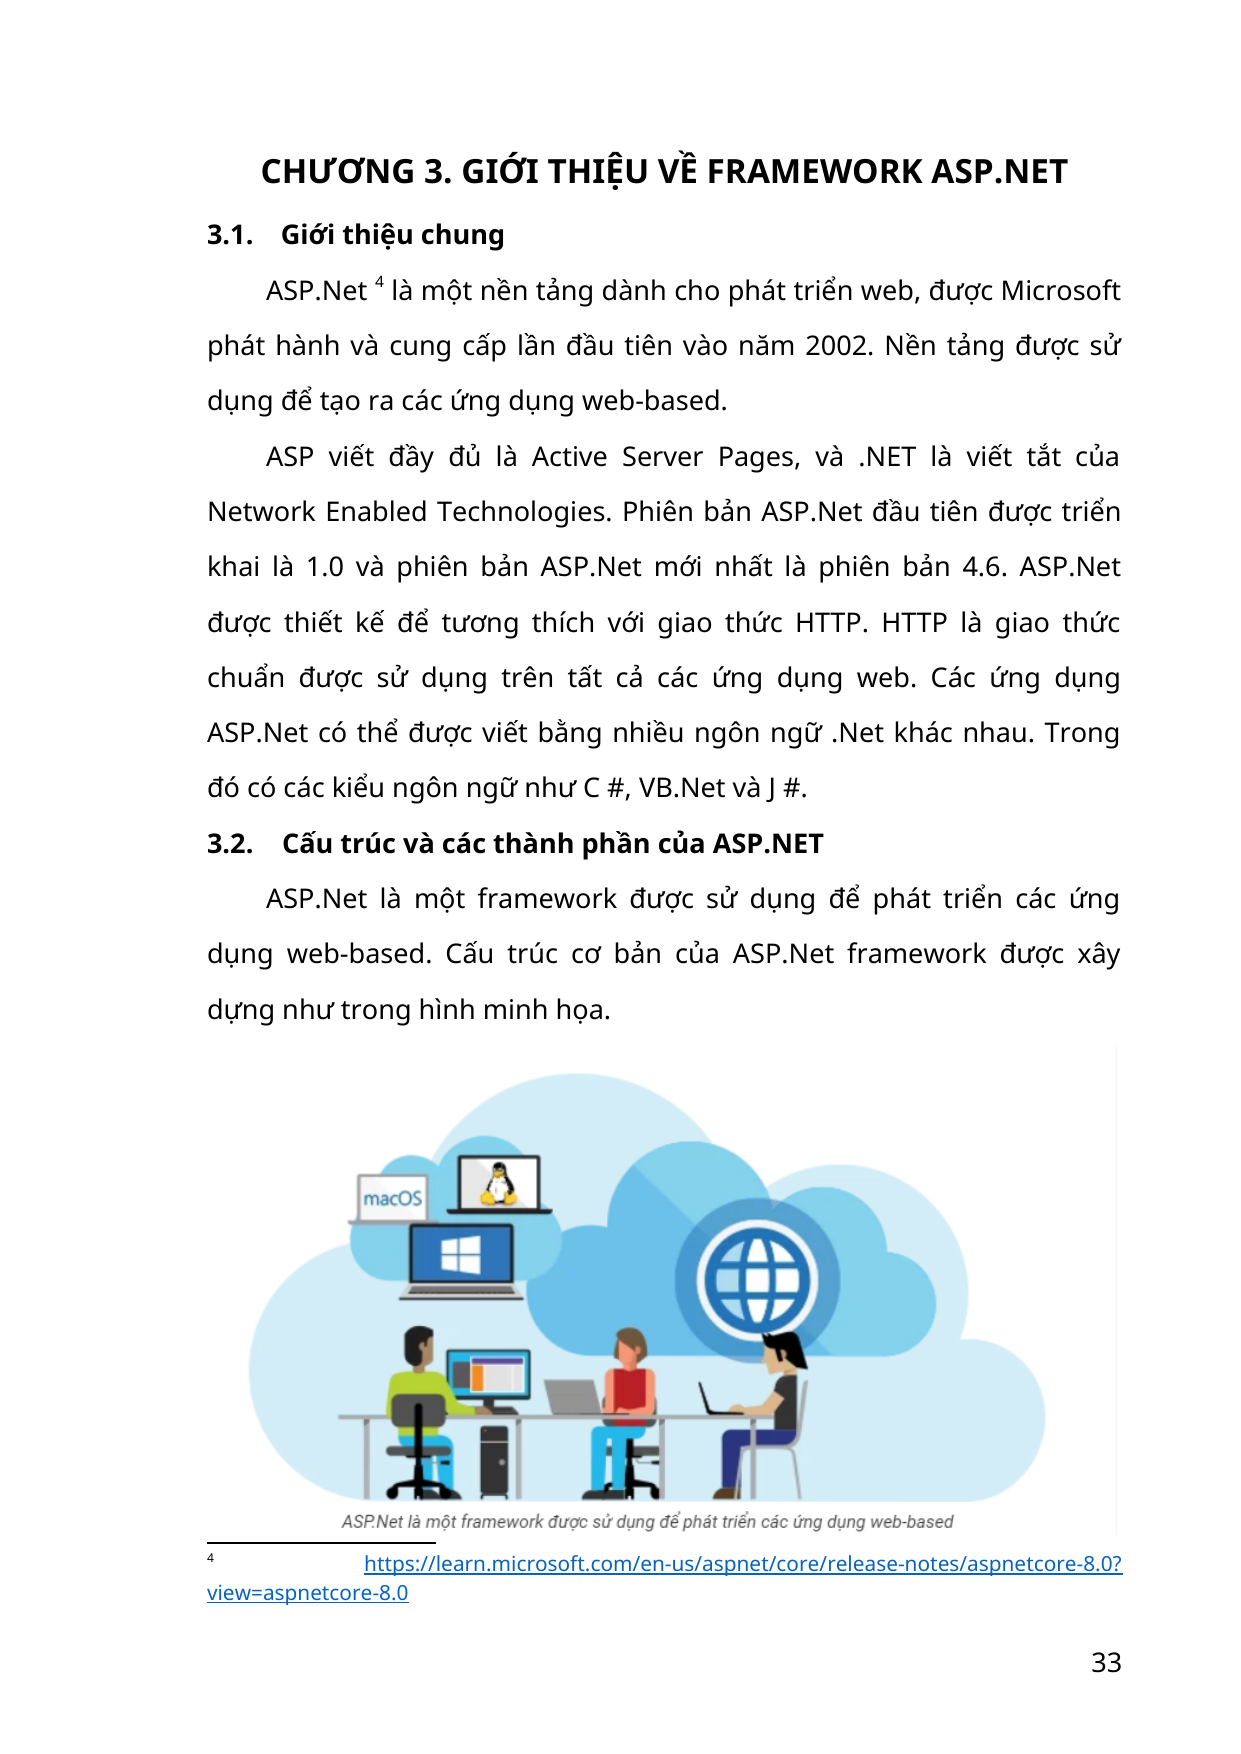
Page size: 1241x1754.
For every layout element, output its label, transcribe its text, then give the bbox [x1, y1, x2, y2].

text ASP.Net là một nền tảng dành cho phát triển web, được Microsoft phát hành và cung cấp lần đầu tiên vào năm 2002. Nền tảng được sử dụng để tạo ra các ứng dụng web-based. [207, 271, 1122, 419]
subtitle Cấu trúc và các thành phần của ASP.NET [207, 824, 1122, 861]
text ASP viết đầy đủ là Active Server Pages, và .NET là viết tắt của Network Enabled Technologies. Phiên bản ASP.Net đầu tiên được triển khai là 1.0 và phiên bản ASP.Net mới nhất là phiên bản 4.6. ASP.Net được thiết kế để tương thích với giao thức HTTP. HTTP là giao thức chuẩn được sử dụng trên tất cả các ứng dụng web. Các ứng dụng ASP.Net có thể được viết bằng nhiều ngôn ngữ .Net khác nhau. Trong đó có các kiểu ngôn ngữ như C #, VB.Net và J #. [207, 437, 1122, 806]
subtitle GIỚI THIỆU VỀ FRAMEWORK ASP.NET [207, 148, 1122, 193]
picture [206, 1045, 1123, 1535]
subtitle Giới thiệu chung [207, 216, 1122, 253]
text ASP.Net là một framework được sử dụng để phát triển các ứng dụng web-based. Cấu trúc cơ bản của ASP.Net framework được xây dựng như trong hình minh họa. [207, 879, 1122, 1027]
